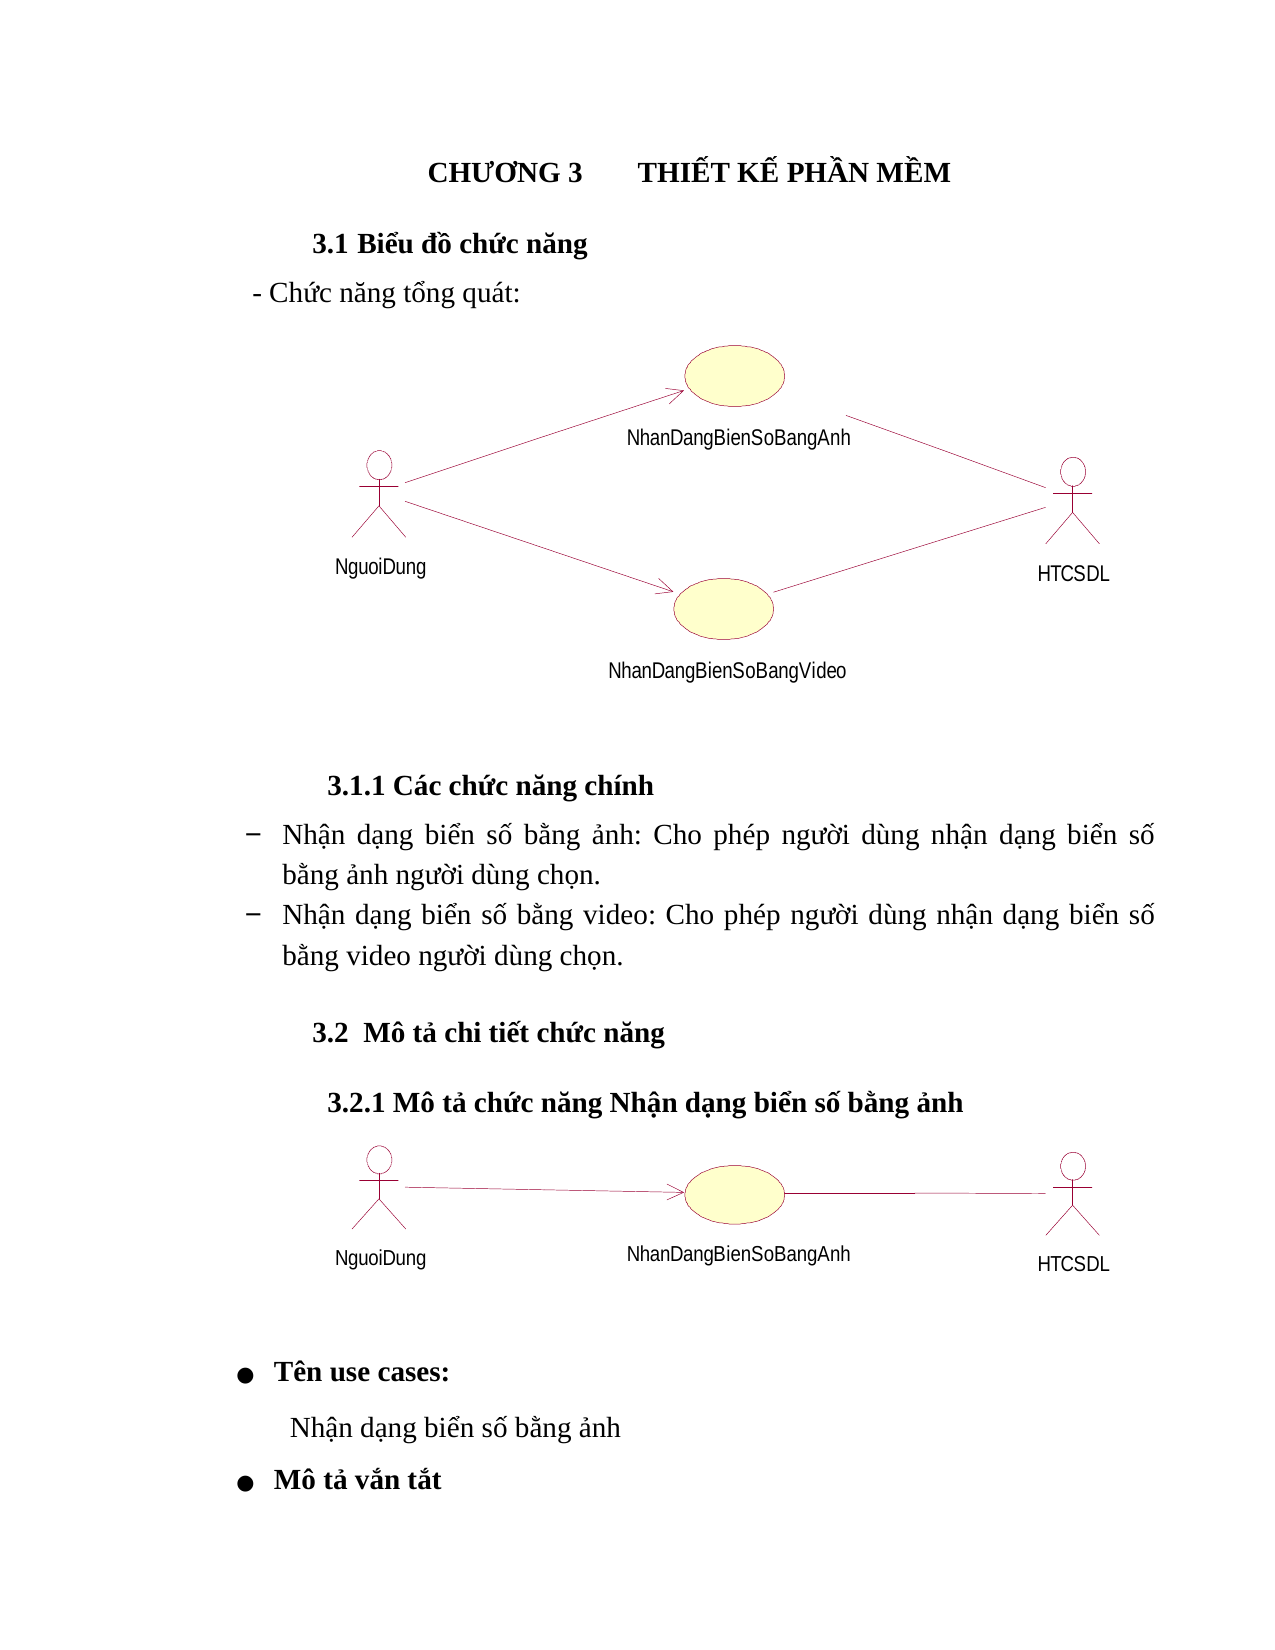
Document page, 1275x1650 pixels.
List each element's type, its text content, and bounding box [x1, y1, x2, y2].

subtitle THIẾT KẾ PHẦN MỀM [222, 155, 1156, 189]
list Mô tả vắn tắt [236, 1459, 1156, 1501]
subtitle Các chức năng chính [282, 768, 1156, 802]
text Nhận dạng biển số bằng ảnh [244, 1410, 1156, 1444]
list Nhận dạng biển số bằng video: Cho phép người dùng nhận dạng biển số bằng video người dùng chọn. [244, 897, 1156, 971]
subtitle Biểu đồ chức năng [267, 226, 1156, 260]
subtitle Mô tả chi tiết chức năng [267, 1015, 1156, 1049]
subtitle Mô tả chức năng Nhận dạng biển số bằng ảnh [282, 1085, 1156, 1118]
list Nhận dạng biển số bằng ảnh: Cho phép người dùng nhận dạng biển số bằng ảnh người dùng chọn. [244, 817, 1156, 891]
list Tên use cases: [236, 1351, 1156, 1393]
text - Chức năng tổng quát: [207, 275, 1156, 308]
